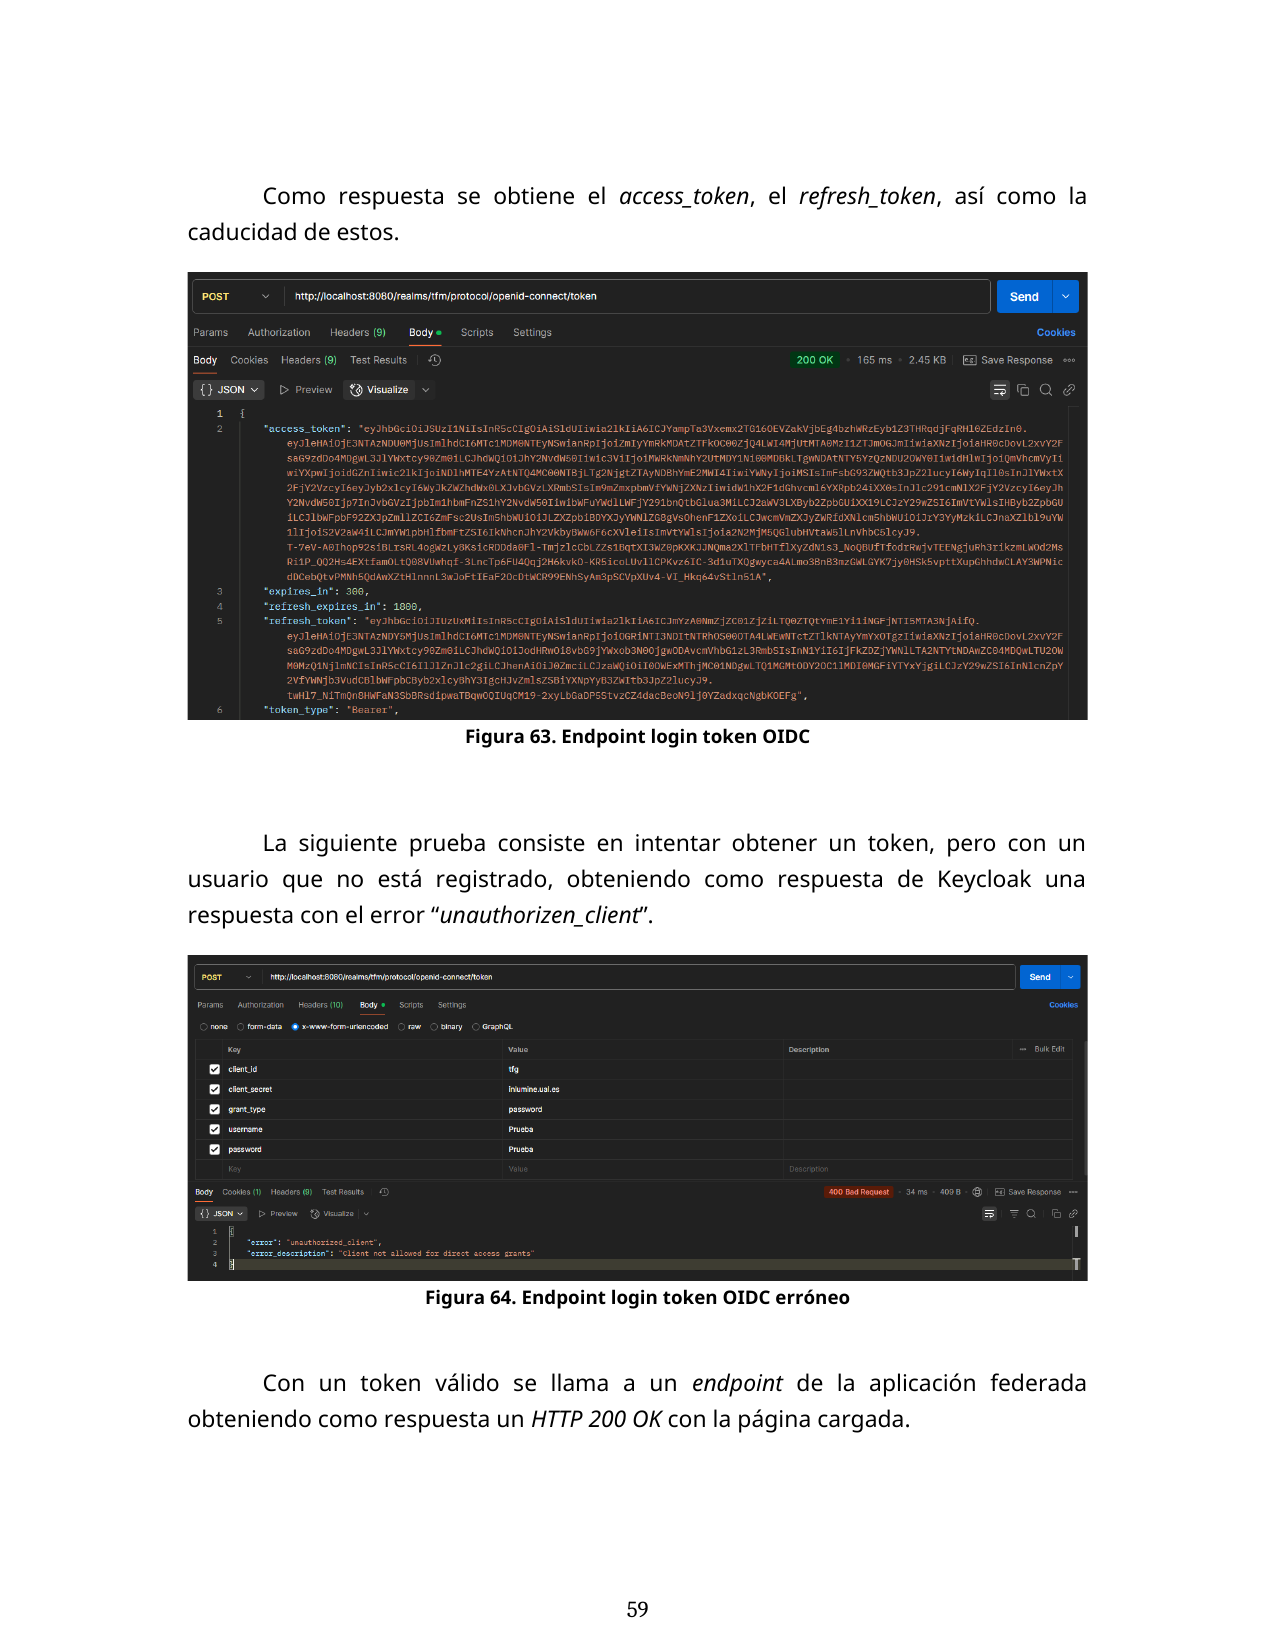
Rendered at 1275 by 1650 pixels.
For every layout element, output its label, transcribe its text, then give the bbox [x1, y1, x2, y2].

text Figura 64. Endpoint login token OIDC erróneo [187, 1284, 1087, 1310]
text Con un token válido se llama a un endpoint de la aplicación federada obteniendo como respuesta un HTTP 200 OK con la página cargada. [187, 1367, 1087, 1434]
text Como respuesta se obtiene el access_token, el refresh_token, así como la caducidad de estos. [187, 180, 1087, 247]
text Figura 63. Endpoint login token OIDC [187, 724, 1087, 749]
picture [187, 955, 1088, 1281]
text La siguiente prueba consiste en intentar obtener un token, pero con un usuario que no está registrado, obteniendo como respuesta de Keycloak una respuesta con el error “unauthorizen_client”. [187, 827, 1087, 930]
picture [187, 272, 1088, 720]
